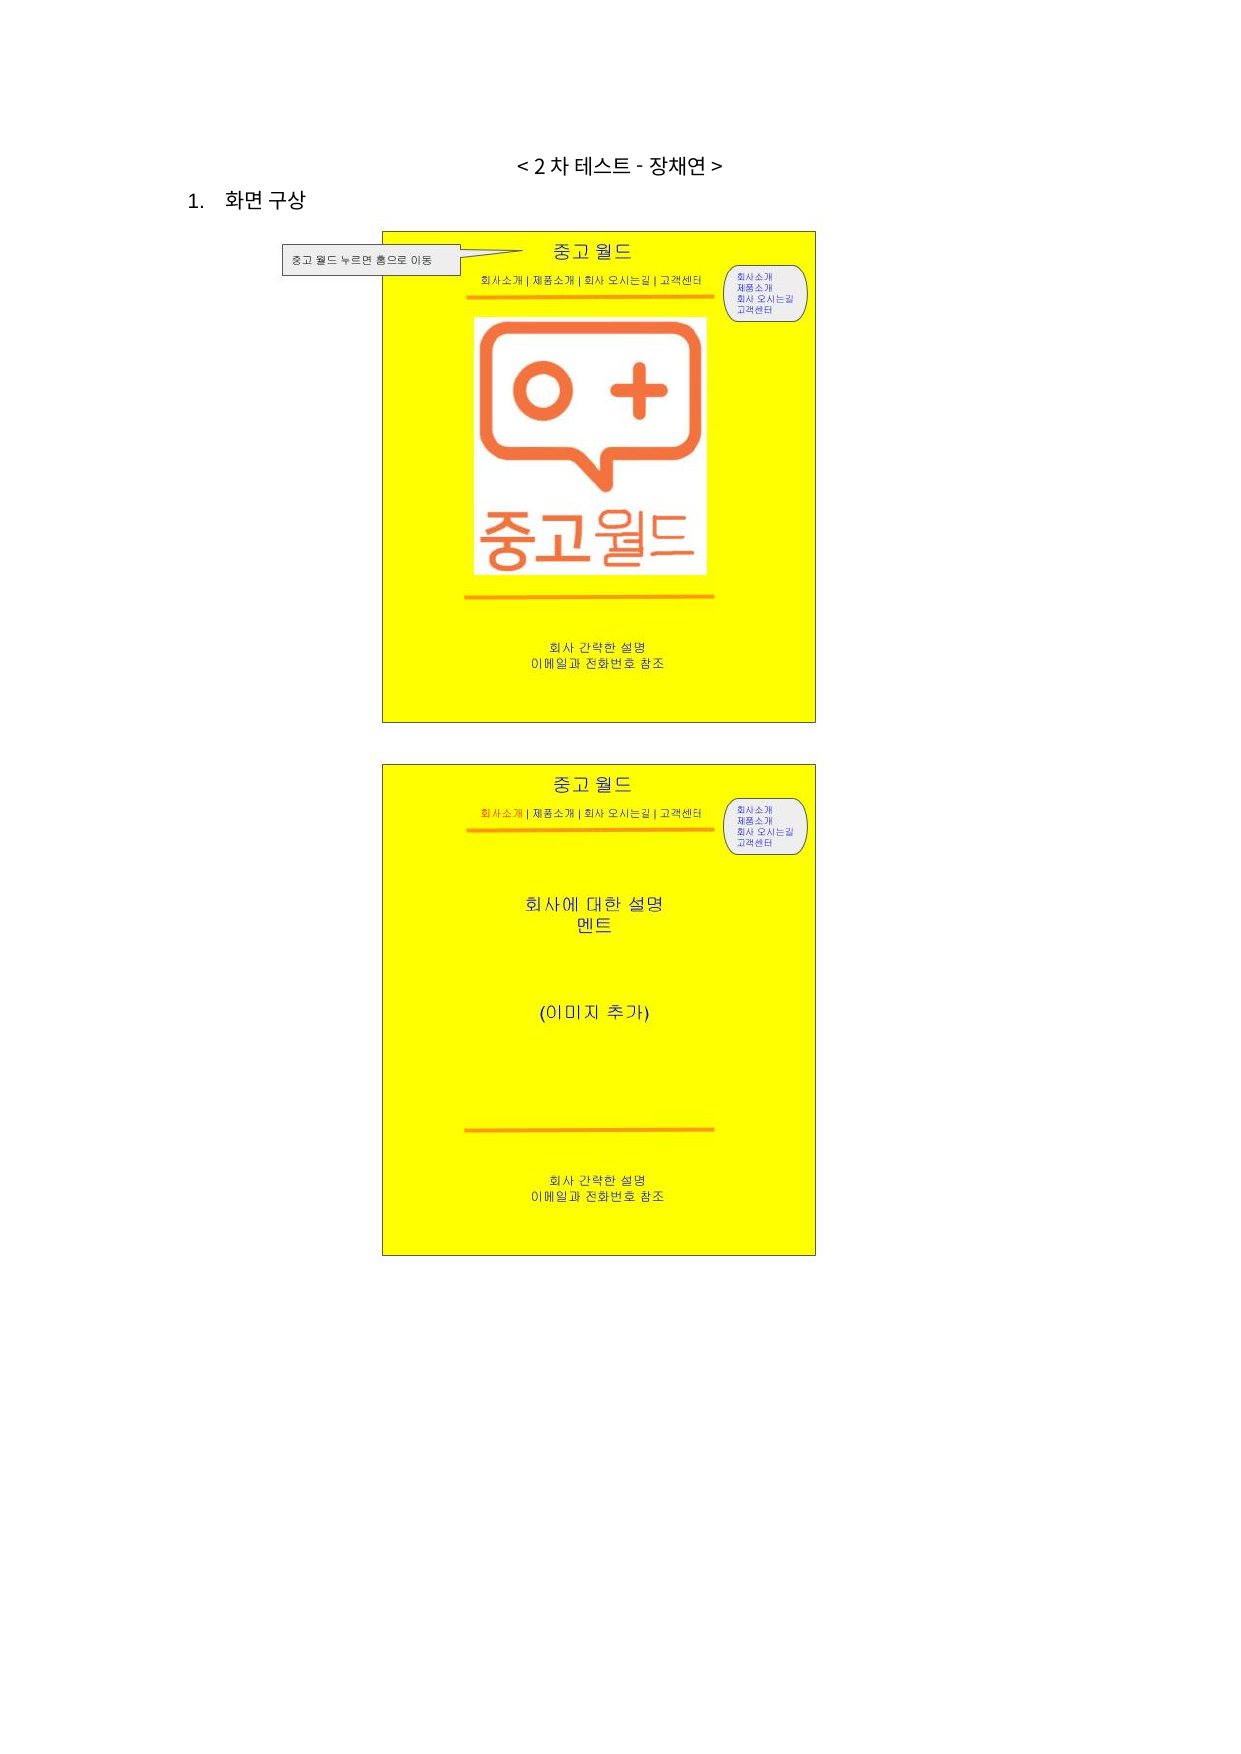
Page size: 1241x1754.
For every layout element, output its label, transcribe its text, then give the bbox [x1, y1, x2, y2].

text < 2차 테스트 - 장채연 > [150, 150, 1090, 180]
picture [150, 219, 1091, 749]
picture [150, 752, 1091, 1282]
list 화면 구상 [187, 185, 1090, 215]
